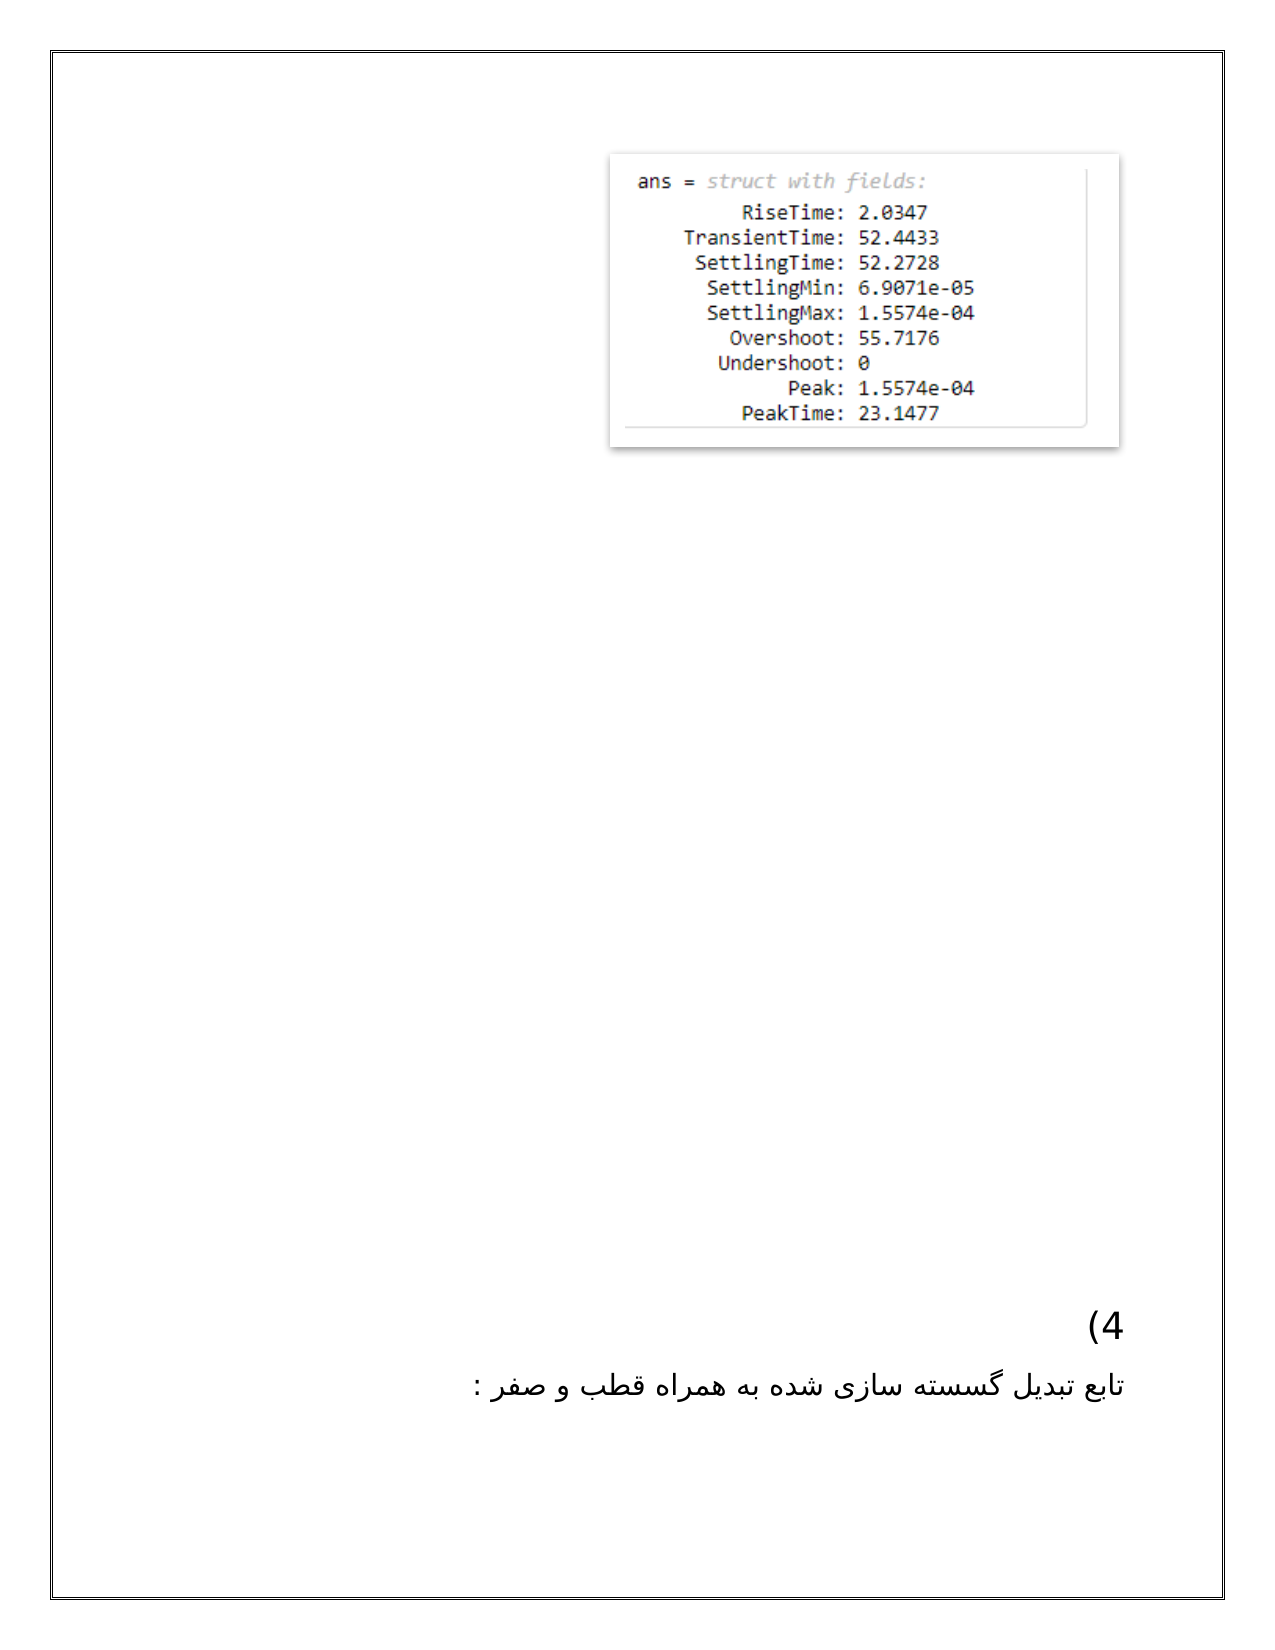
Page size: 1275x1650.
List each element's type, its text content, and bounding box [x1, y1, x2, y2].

text 4) [150, 1305, 1125, 1348]
text تابع تبدیل گسسته سازی شده به همراه قطب و صفر : [150, 1369, 1125, 1403]
picture [625, 169, 1104, 433]
